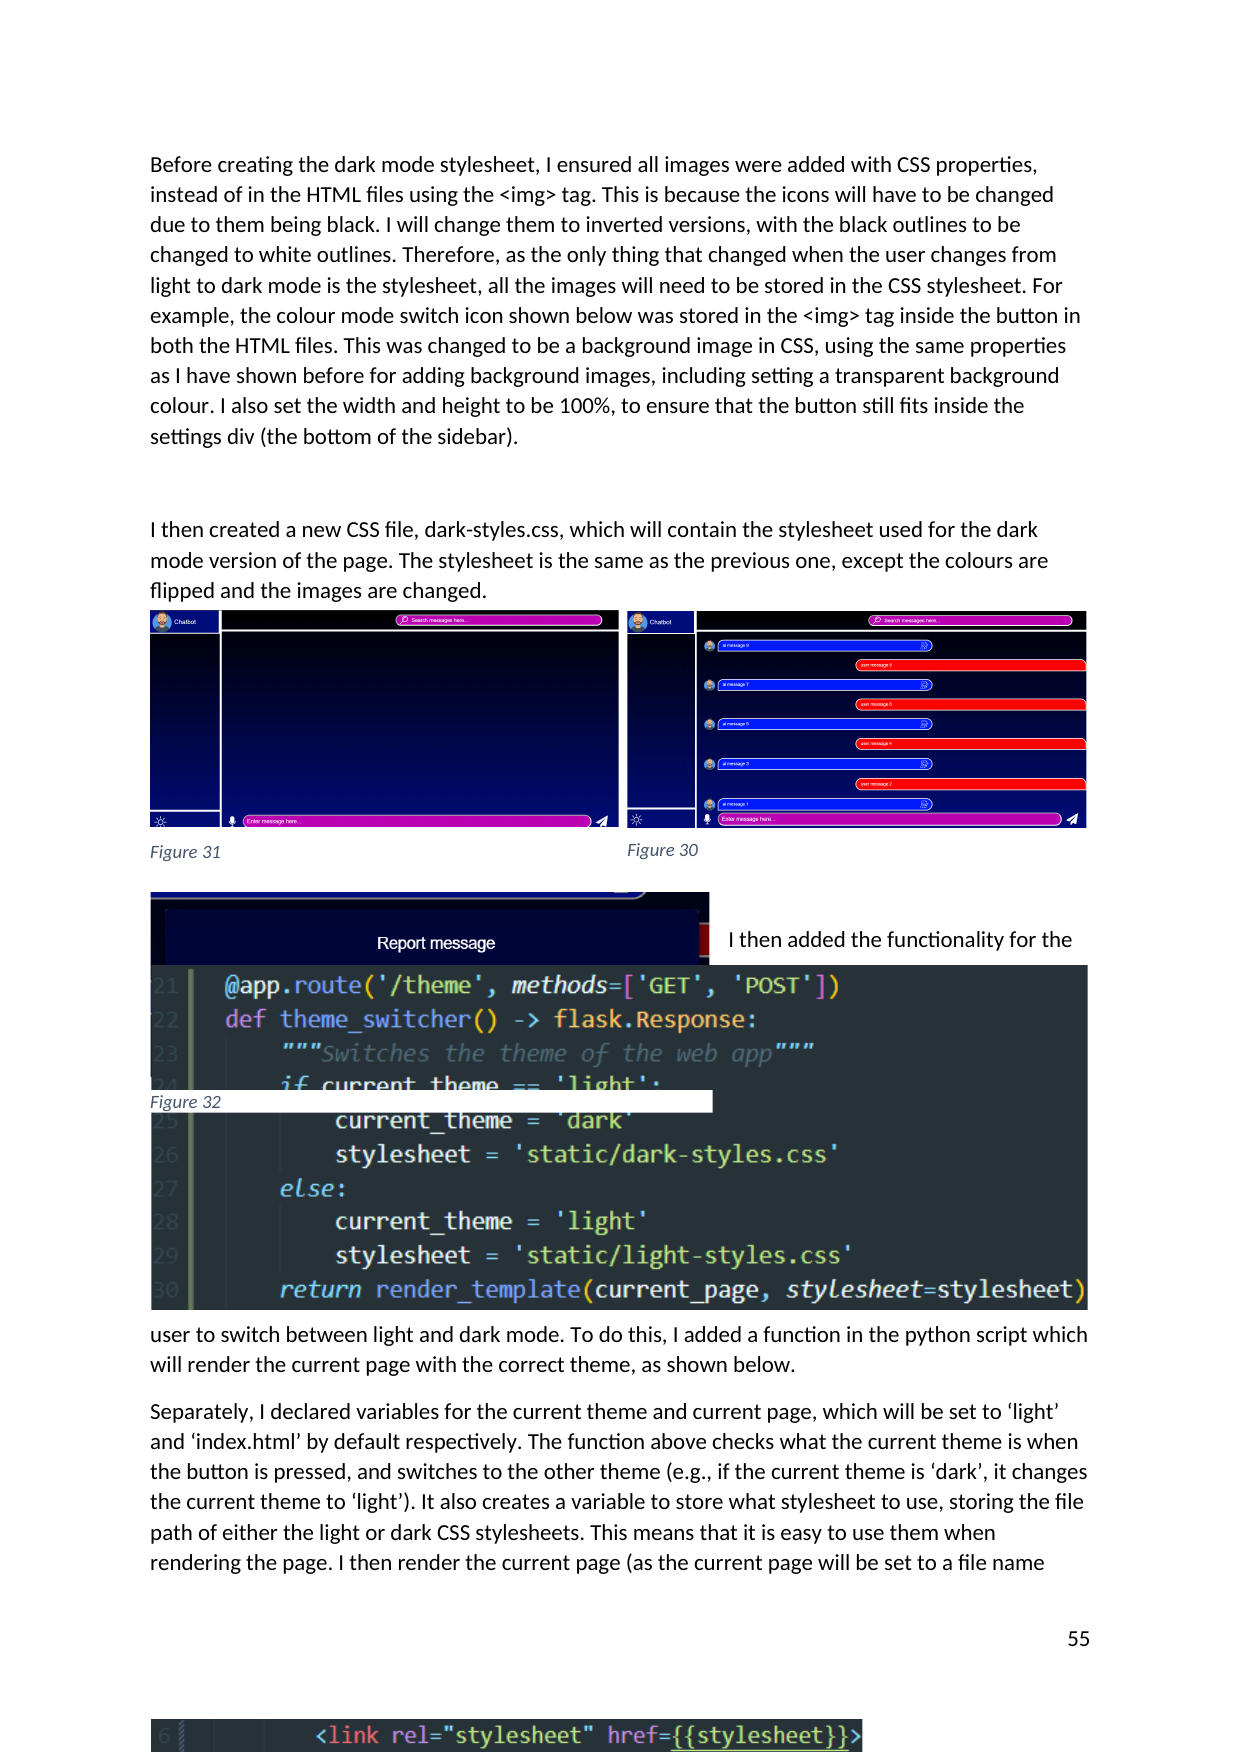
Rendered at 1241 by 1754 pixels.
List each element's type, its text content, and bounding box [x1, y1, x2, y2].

picture [150, 1719, 862, 1751]
picture [150, 610, 619, 826]
picture [150, 892, 1087, 1309]
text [150, 1397, 1090, 1576]
picture [627, 611, 1086, 828]
text Before creating the dark mode stylesheet, I ensured all images were added with CSS properties, instead of in the HTML files using the <img> tag. This is because the icons will have to be changed due to them being black. I will change them to inverted versions, with the black outlines to be changed to white outlines. Therefore, as the only thing that changed when the user changes from light to dark mode is the stylesheet, all the images will need to be stored in the CSS stylesheet. For example, the colour mode switch icon shown below was stored in the <img> tag inside the button in both the HTML files. This was changed to be a background image in CSS, using the same properties as I have shown before for adding background images, including setting a transparent background colour. I also set the width and height to be 100%, to ensure that the button still fits inside the settings div (the bottom of the sidebar). [150, 150, 1090, 450]
text I then created a new CSS file, dark-styles.css, which will contain the stylesheet used for the dark mode version of the page. The stylesheet is the same as the previous one, except the colours are flipped and the images are changed. [150, 516, 1090, 604]
